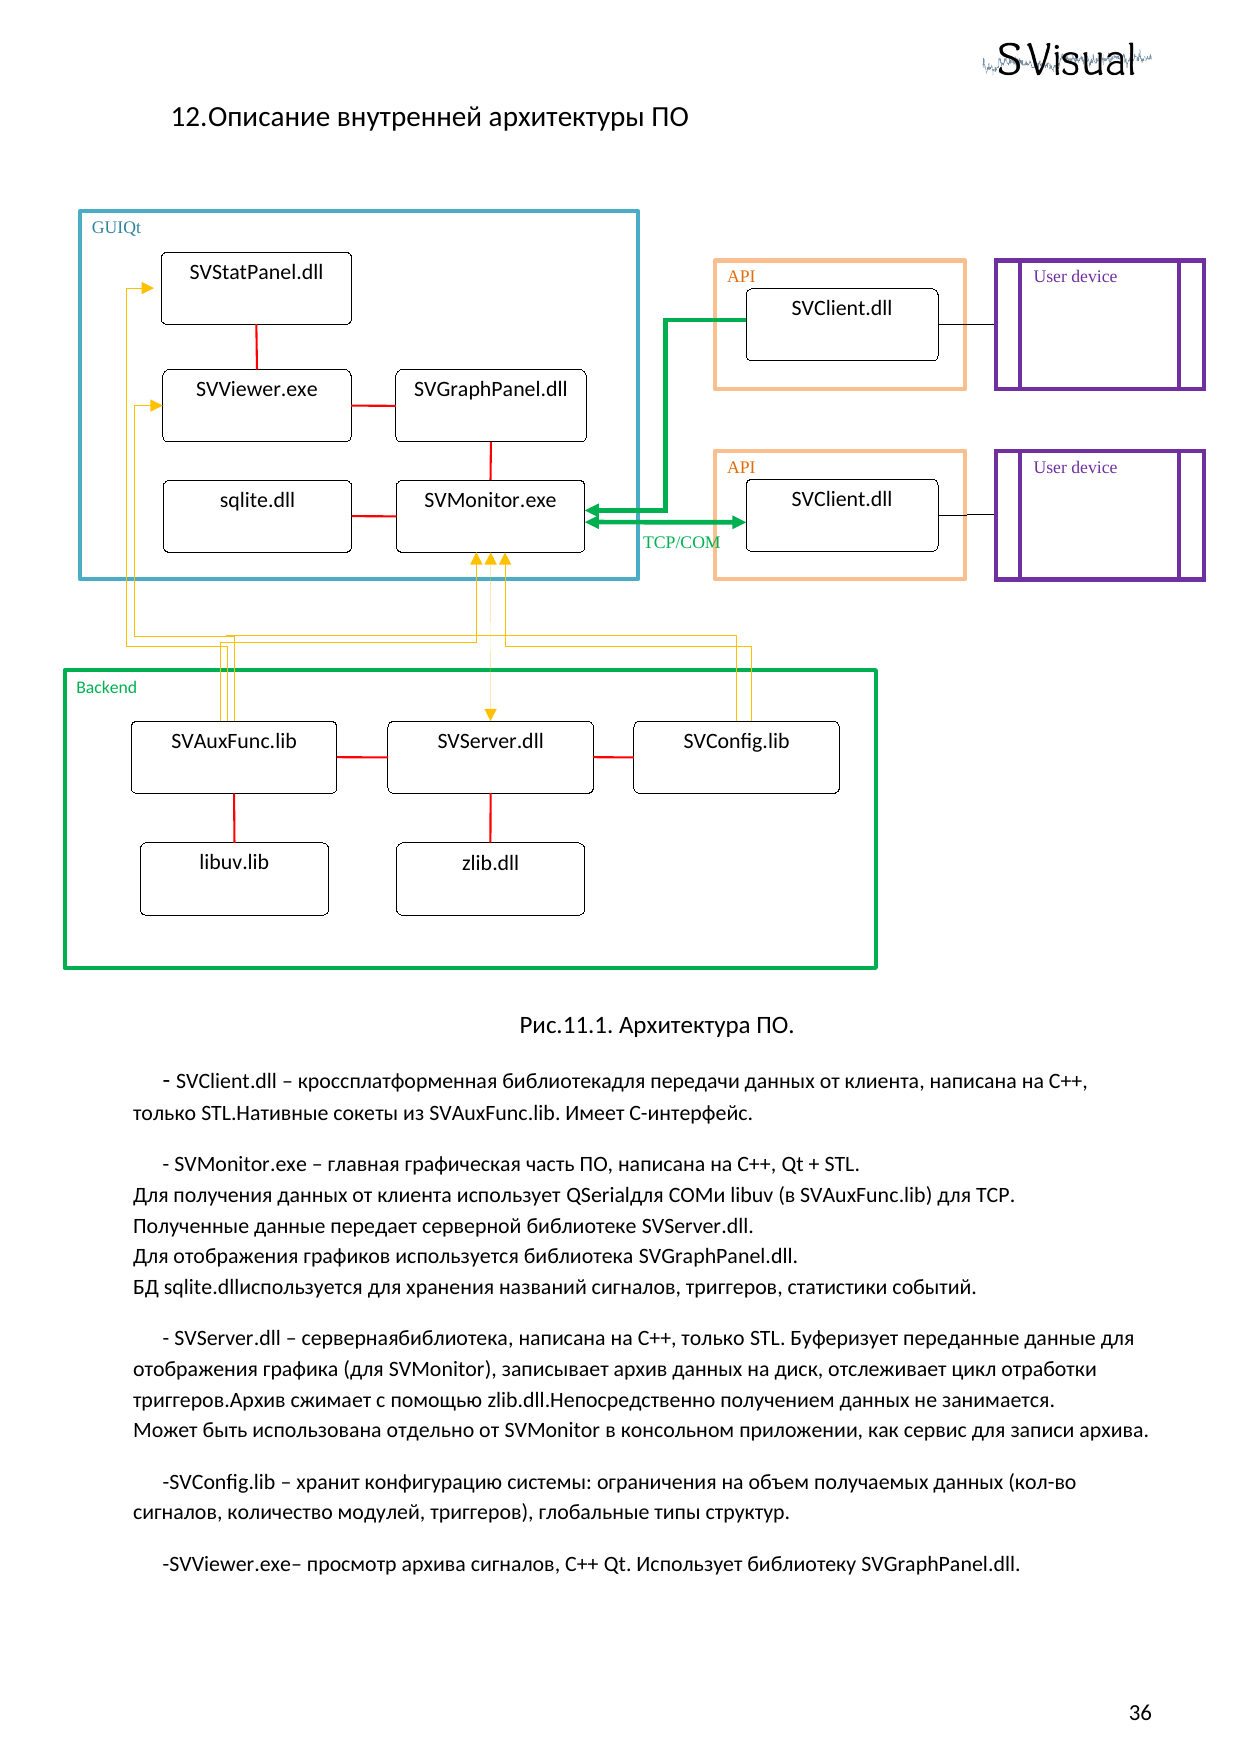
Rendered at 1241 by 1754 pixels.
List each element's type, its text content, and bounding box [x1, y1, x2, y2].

text -SVViewer.exe– просмотр архива сигналов, С++ Qt. Использует библиотеку SVGraphPanel.dll. [133, 1550, 1152, 1577]
list Рис.11.1. Архитектура ПО. [133, 1009, 1152, 1039]
picture [982, 29, 1152, 87]
text -SVConfig.lib – хранит конфигурацию системы: ограничения на объем получаемых данных (кол-во сигналов, количество модулей, триггеров), глобальные типы структур. [133, 1468, 1152, 1525]
text - SVMonitor.exe – главная графическая часть ПО, написана на С++, Qt + STL. Для получения данных от клиента использует QSerialдля COMи libuv (в SVAuxFunc.lib) для TCP. Полученные данные передает серверной библиотеке SVServer.dll. Для отображения графиков используется библиотека SVGraphPanel.dll. БД sqlite.dllиспользуется для хранения названий сигналов, триггеров, статистики событий. [133, 1151, 1152, 1300]
list Описание внутренней архитектуры ПО [170, 98, 1152, 134]
text - SVClient.dll – кроссплатформенная библиотекадля передачи данных от клиента, написана на С++, только STL.Нативные сокеты из SVAuxFunc.lib. Имеет С-интерфейс. [133, 1064, 1152, 1126]
text - SVServer.dll – сервернаябиблиотека, написана на С++, только STL. Буферизует переданные данные для отображения графика (для SVMonitor), записывает архив данных на диск, отслеживает цикл отработки триггеров.Архив сжимает с помощью zlib.dll.Непосредственно получением данных не занимается. Может быть использована отдельно от SVMonitor в консольном приложении, как сервис для записи архива. [133, 1324, 1152, 1443]
